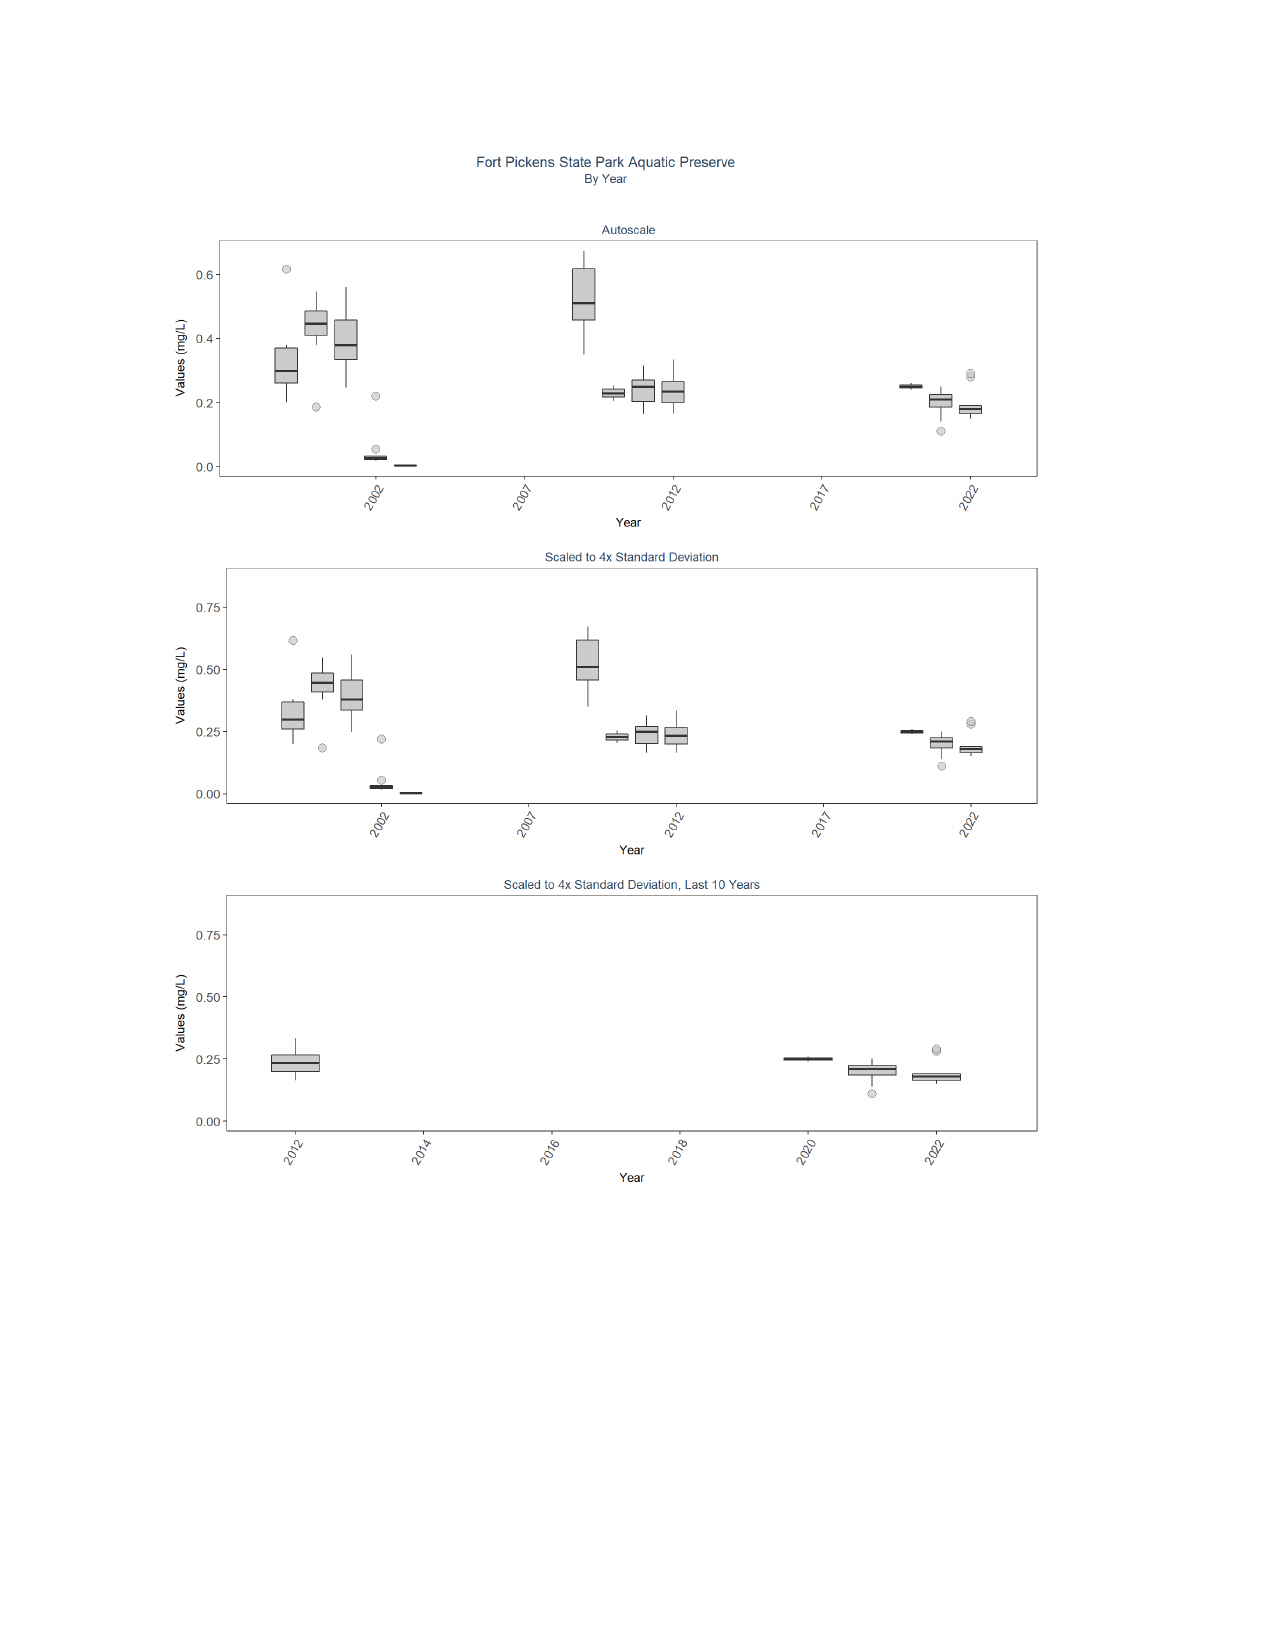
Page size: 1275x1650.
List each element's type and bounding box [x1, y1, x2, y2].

picture [168, 150, 1044, 1200]
